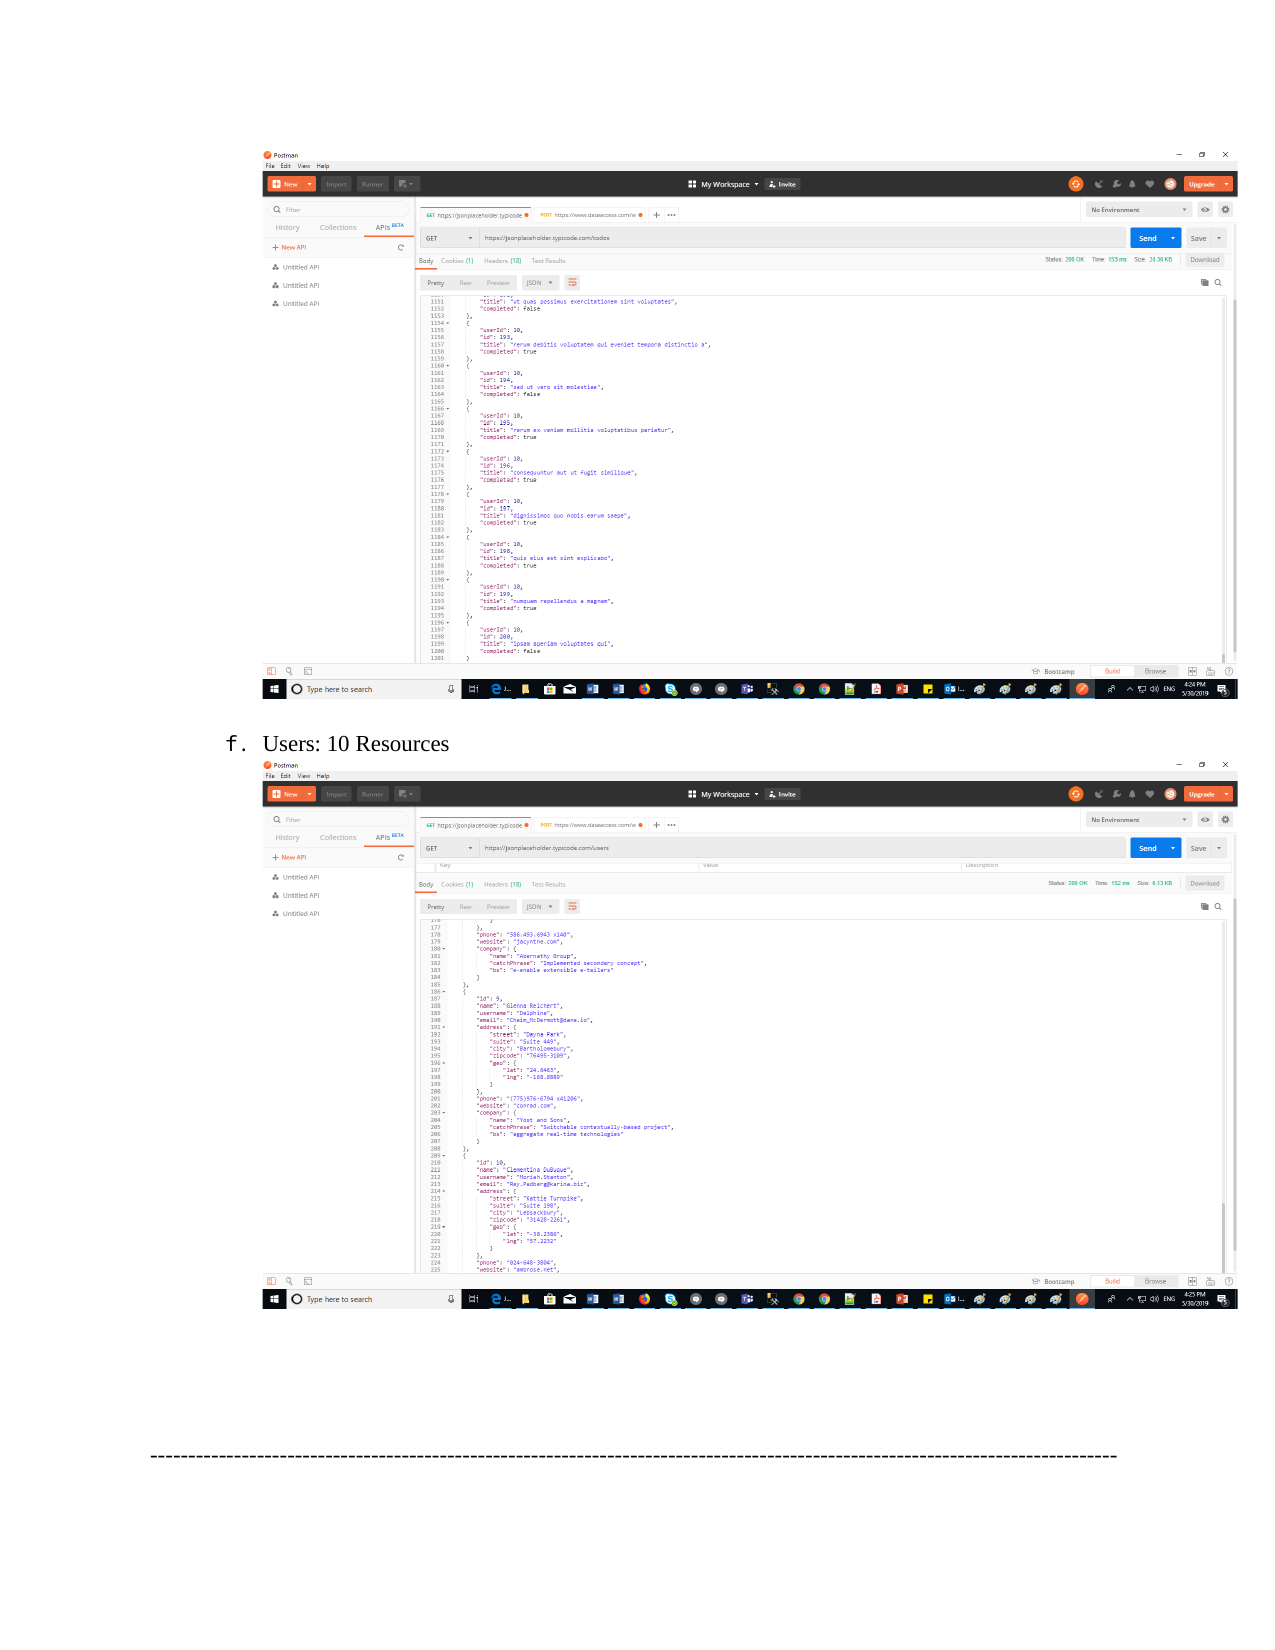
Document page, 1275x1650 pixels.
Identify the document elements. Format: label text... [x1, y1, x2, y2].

list Users: 10 Resources [225, 729, 1125, 757]
text ------------------------------------------------------------------------------------------------------------------------------- [150, 1441, 1125, 1467]
picture [262, 150, 1238, 699]
picture [262, 759, 1238, 1309]
